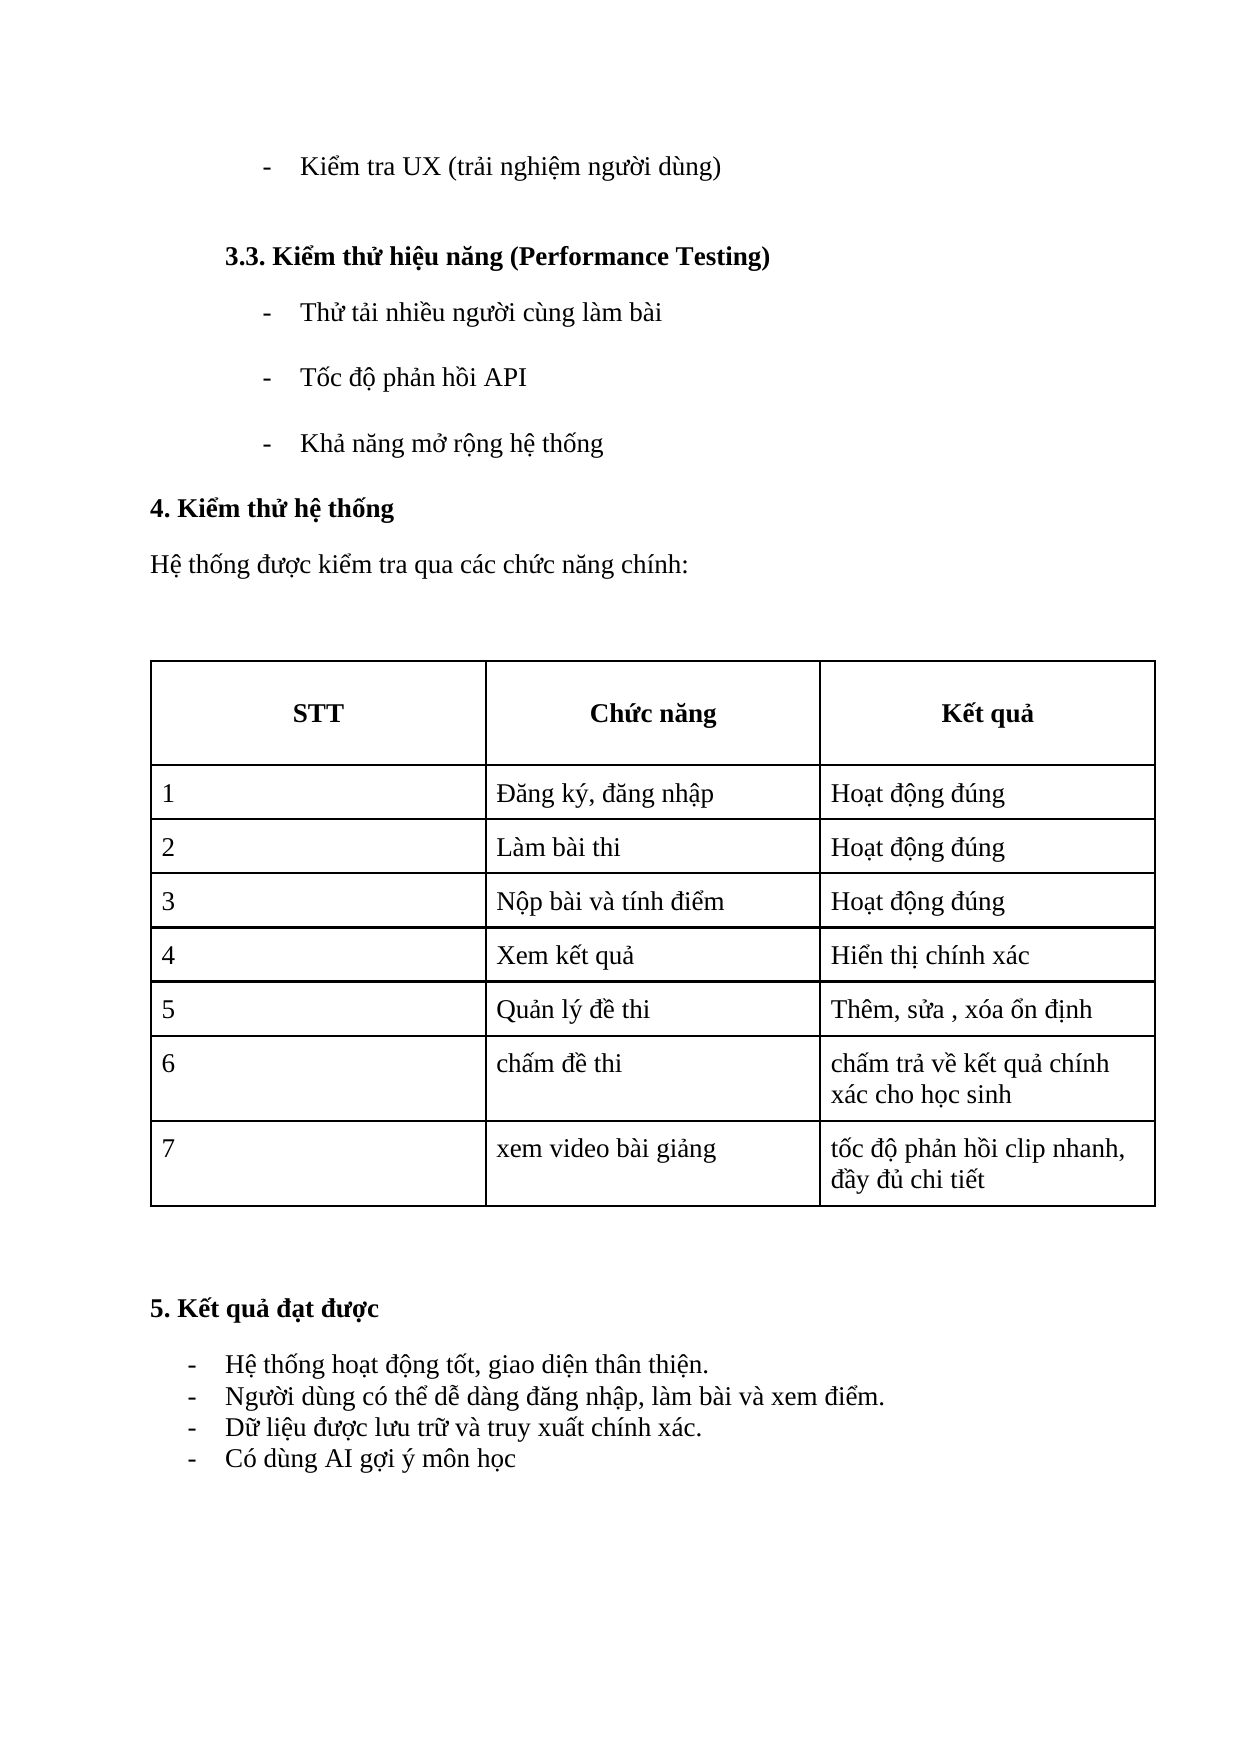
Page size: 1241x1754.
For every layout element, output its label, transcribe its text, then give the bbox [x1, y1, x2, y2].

table_cell 2 [152, 820, 485, 872]
table_cell chấm đề thi [487, 1037, 819, 1120]
list Có dùng AI gợi ý môn học [187, 1442, 1153, 1473]
table_cell chấm trả về kết quả chính xác cho học sinh [821, 1037, 1154, 1120]
list Người dùng có thể dễ dàng đăng nhập, làm bài và xem điểm. [187, 1379, 1153, 1411]
table_cell Thêm, sửa , xóa ổn định [821, 983, 1154, 1034]
subtitle 4. Kiểm thử hệ thống [150, 492, 1153, 523]
table_cell Quản lý đề thi [487, 983, 819, 1034]
table_cell tốc độ phản hồi clip nhanh, đầy đủ chi tiết [821, 1122, 1154, 1205]
table_header STT [152, 662, 485, 764]
table_header Kết quả [821, 662, 1154, 764]
list Thử tải nhiều người cùng làm bài [262, 296, 1153, 358]
table_cell 3 [152, 874, 485, 926]
table_cell Hiển thị chính xác [821, 929, 1154, 980]
table_cell 1 [152, 766, 485, 818]
table_cell Hoạt động đúng [821, 766, 1154, 818]
table_cell Hoạt động đúng [821, 874, 1154, 926]
table_cell Nộp bài và tính điểm [487, 874, 819, 926]
list Kiểm tra UX (trải nghiệm người dùng) [262, 150, 1153, 211]
table_cell Làm bài thi [487, 820, 819, 872]
table_cell 6 [152, 1037, 485, 1120]
table_cell xem video bài giảng [487, 1122, 819, 1205]
table_cell 5 [152, 983, 485, 1034]
table_cell Đăng ký, đăng nhập [487, 766, 819, 818]
table_header Chức năng [487, 662, 819, 764]
text Hệ thống được kiểm tra qua các chức năng chính: [150, 548, 1153, 579]
table_cell 4 [152, 929, 485, 980]
subtitle 3.3. Kiểm thử hiệu năng (Performance Testing) [225, 240, 1153, 271]
list Hệ thống hoạt động tốt, giao diện thân thiện. [187, 1348, 1153, 1379]
list Dữ liệu được lưu trữ và truy xuất chính xác. [187, 1411, 1153, 1442]
table_cell Xem kết quả [487, 929, 819, 980]
list Tốc độ phản hồi API [262, 362, 1153, 423]
subtitle 5. Kết quả đạt được [150, 1292, 1153, 1323]
table_cell 7 [152, 1122, 485, 1205]
list Khả năng mở rộng hệ thống [262, 427, 1153, 458]
table_cell Hoạt động đúng [821, 820, 1154, 872]
